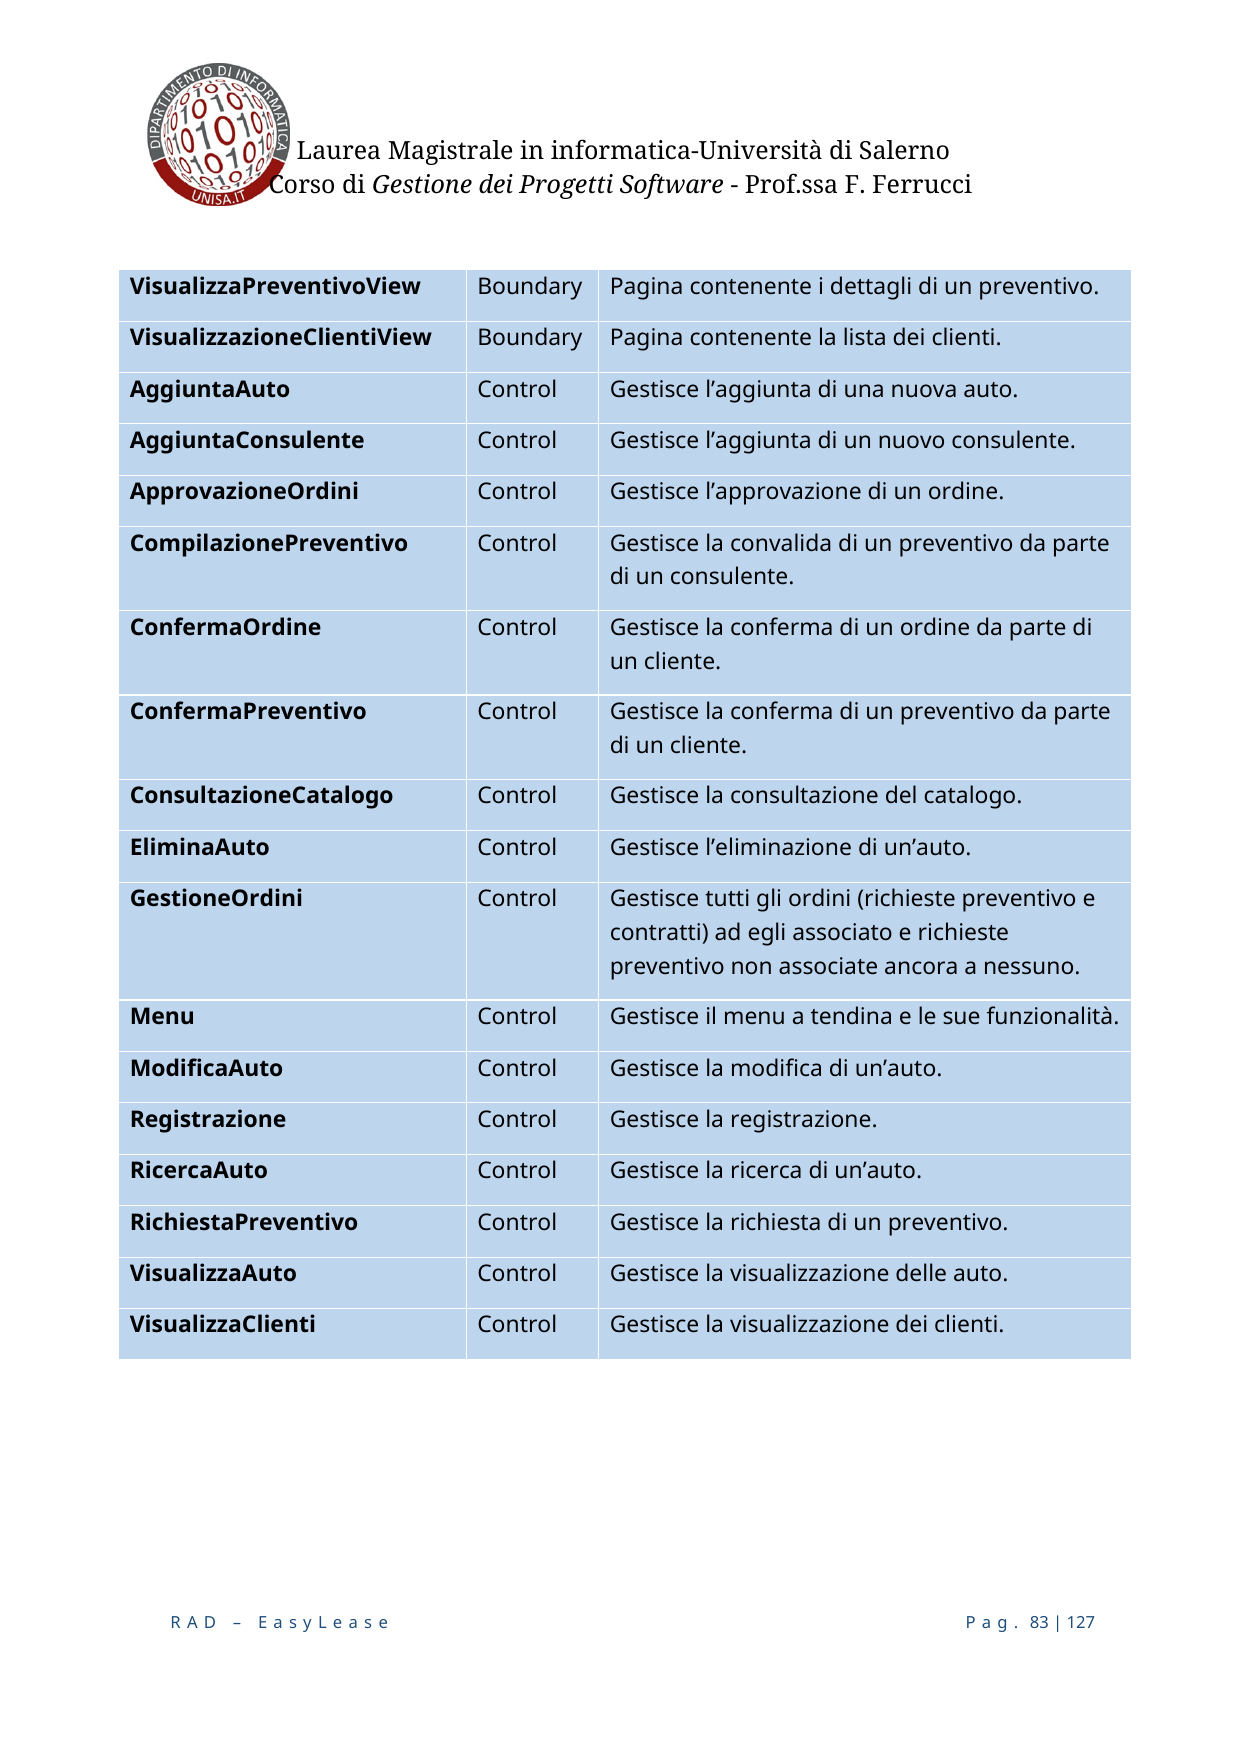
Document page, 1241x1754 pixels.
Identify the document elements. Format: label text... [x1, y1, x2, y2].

table_cell Control [467, 696, 598, 779]
table_cell Control [467, 611, 598, 694]
table_cell GestioneOrdini [119, 883, 466, 999]
table_cell Gestisce la richiesta di un preventivo. [599, 1206, 1131, 1256]
table_cell ConfermaOrdine [119, 611, 466, 694]
table_cell ApprovazioneOrdini [119, 476, 466, 526]
table_cell VisualizzaClienti [119, 1309, 466, 1359]
table_cell Gestisce la consultazione del catalogo. [599, 780, 1131, 830]
picture [147, 63, 290, 206]
table_cell Control [467, 883, 598, 999]
table_cell Control [467, 373, 598, 423]
table_cell Gestisce la registrazione. [599, 1103, 1131, 1154]
table_cell Gestisce l’eliminazione di un’auto. [599, 831, 1131, 882]
table_cell Control [467, 1258, 598, 1308]
table_cell Boundary [467, 322, 598, 372]
table_cell VisualizzaAuto [119, 1258, 466, 1308]
table_cell Gestisce il menu a tendina e le sue funzionalità. [599, 1001, 1131, 1051]
table_cell Pagina contenente la lista dei clienti. [599, 322, 1131, 372]
table_cell Gestisce la ricerca di un’auto. [599, 1155, 1131, 1205]
table_cell VisualizzazioneClientiView [119, 322, 466, 372]
table_cell ConsultazioneCatalogo [119, 780, 466, 830]
table_cell AggiuntaConsulente [119, 424, 466, 475]
table_cell Gestisce l’aggiunta di un nuovo consulente. [599, 424, 1131, 475]
table_cell ModificaAuto [119, 1052, 466, 1102]
table_cell ConfermaPreventivo [119, 696, 466, 779]
table_cell Registrazione [119, 1103, 466, 1154]
table_cell Gestisce la conferma di un preventivo da parte di un cliente. [599, 696, 1131, 779]
table_cell VisualizzaPreventivoView [119, 270, 466, 321]
table_cell Control [467, 1309, 598, 1359]
table_cell Gestisce l’approvazione di un ordine. [599, 476, 1131, 526]
table_cell Gestisce la visualizzazione dei clienti. [599, 1309, 1131, 1359]
table_cell Control [467, 780, 598, 830]
table_cell Control [467, 1001, 598, 1051]
table_cell RicercaAuto [119, 1155, 466, 1205]
table_cell Gestisce la convalida di un preventivo da parte di un consulente. [599, 527, 1131, 610]
table_cell CompilazionePreventivo [119, 527, 466, 610]
table_cell Control [467, 527, 598, 610]
table_cell Gestisce tutti gli ordini (richieste preventivo e contratti) ad egli associato e richieste preventivo non associate ancora a nessuno. [599, 883, 1131, 999]
table_cell Control [467, 476, 598, 526]
table_cell Gestisce la modifica di un’auto. [599, 1052, 1131, 1102]
table_cell Control [467, 1206, 598, 1256]
table_cell Gestisce la conferma di un ordine da parte di un cliente. [599, 611, 1131, 694]
table_cell AggiuntaAuto [119, 373, 466, 423]
table_cell Gestisce l’aggiunta di una nuova auto. [599, 373, 1131, 423]
table_cell Control [467, 1155, 598, 1205]
table_cell Control [467, 1052, 598, 1102]
table_cell Boundary [467, 270, 598, 321]
table_cell Menu [119, 1001, 466, 1051]
table_cell Control [467, 1103, 598, 1154]
table_cell RichiestaPreventivo [119, 1206, 466, 1256]
table_cell Gestisce la visualizzazione delle auto. [599, 1258, 1131, 1308]
table_cell EliminaAuto [119, 831, 466, 882]
table_cell Pagina contenente i dettagli di un preventivo. [599, 270, 1131, 321]
table_cell Control [467, 831, 598, 882]
table_cell Control [467, 424, 598, 475]
